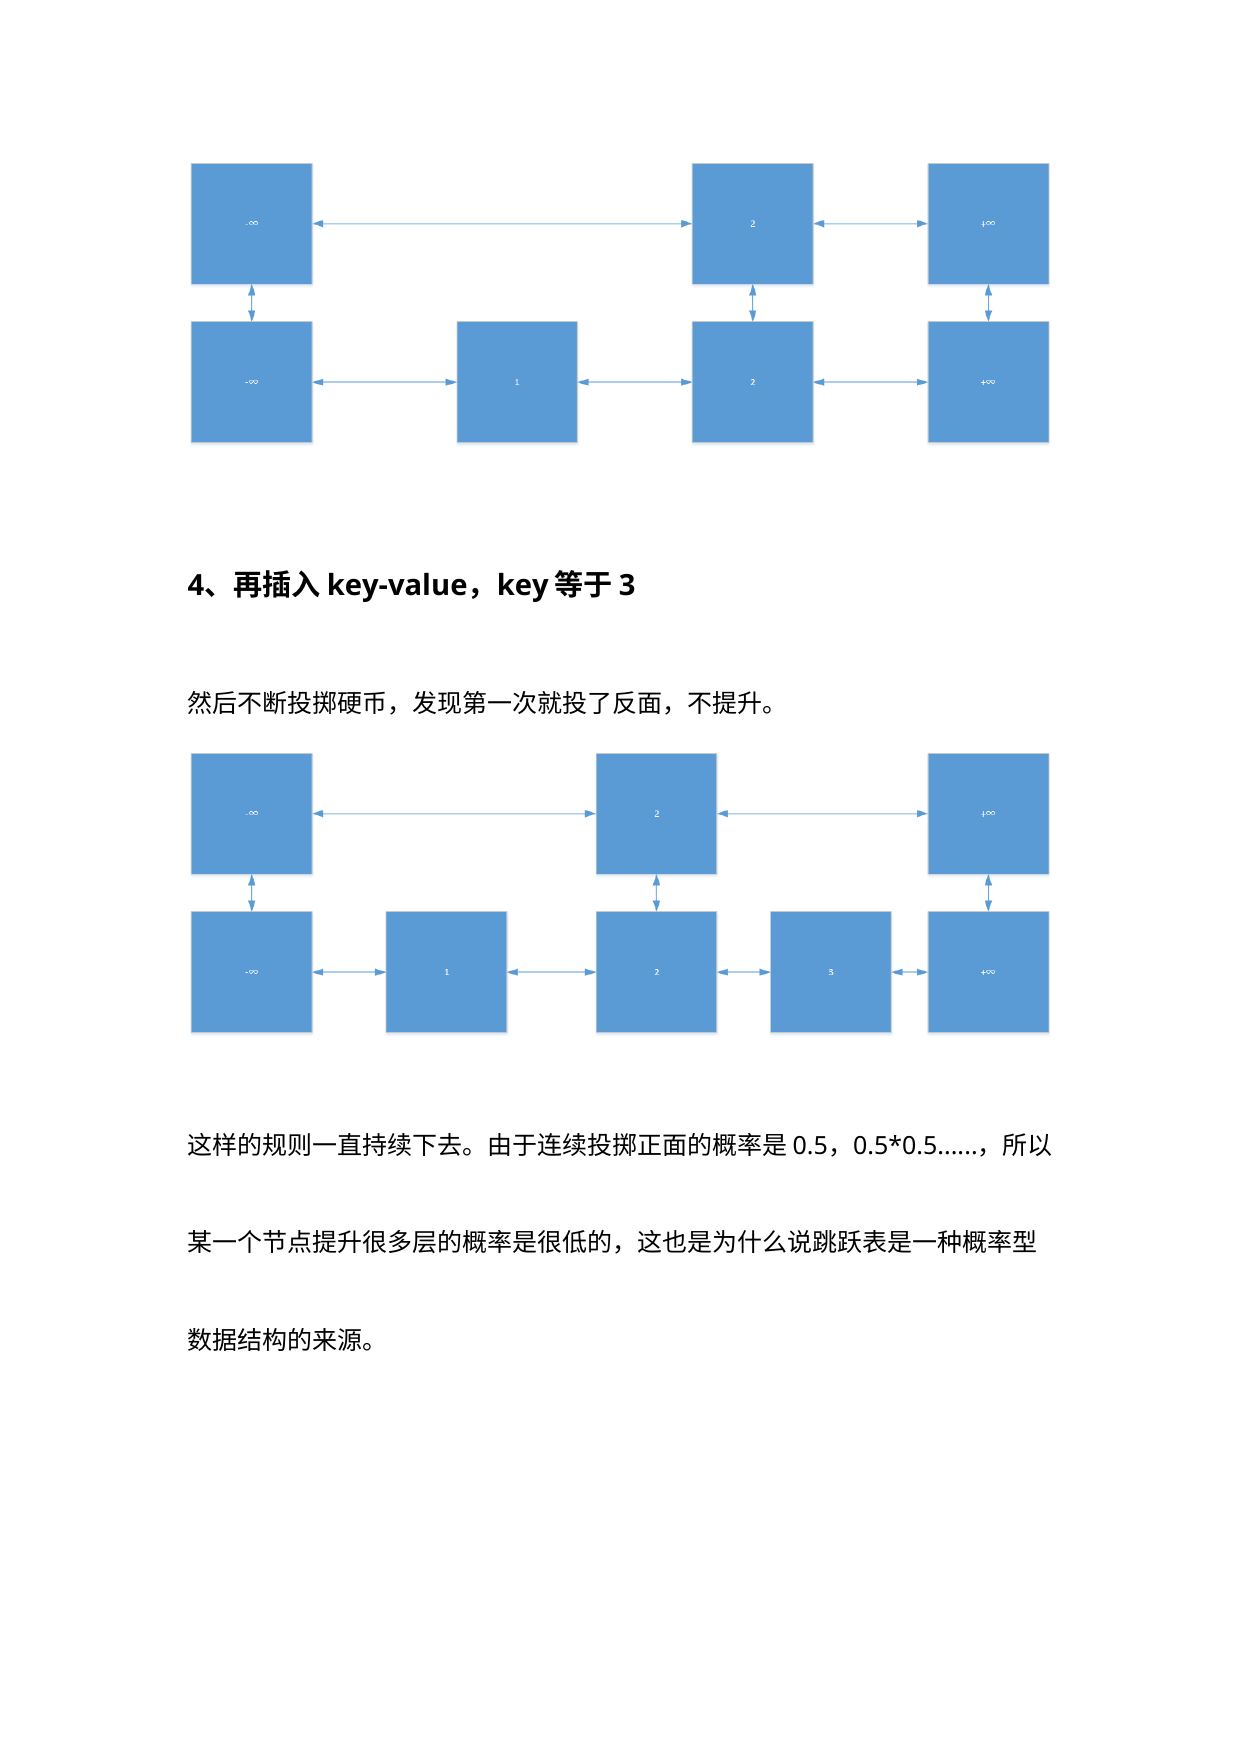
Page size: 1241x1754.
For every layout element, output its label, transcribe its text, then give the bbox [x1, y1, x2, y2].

subtitle 4、再插入key-value，key等于3 [187, 550, 1053, 615]
picture [187, 162, 1053, 448]
text 这样的规则一直持续下去。由于连续投掷正面的概率是0.5，0.5*0.5......，所以某一个节点提升很多层的概率是很低的，这也是为什么说跳跃表是一种概率型数据结构的来源。 [187, 1111, 1053, 1371]
text 然后不断投掷硬币，发现第一次就投了反面，不提升。 [187, 669, 1053, 734]
picture [187, 752, 1053, 1038]
